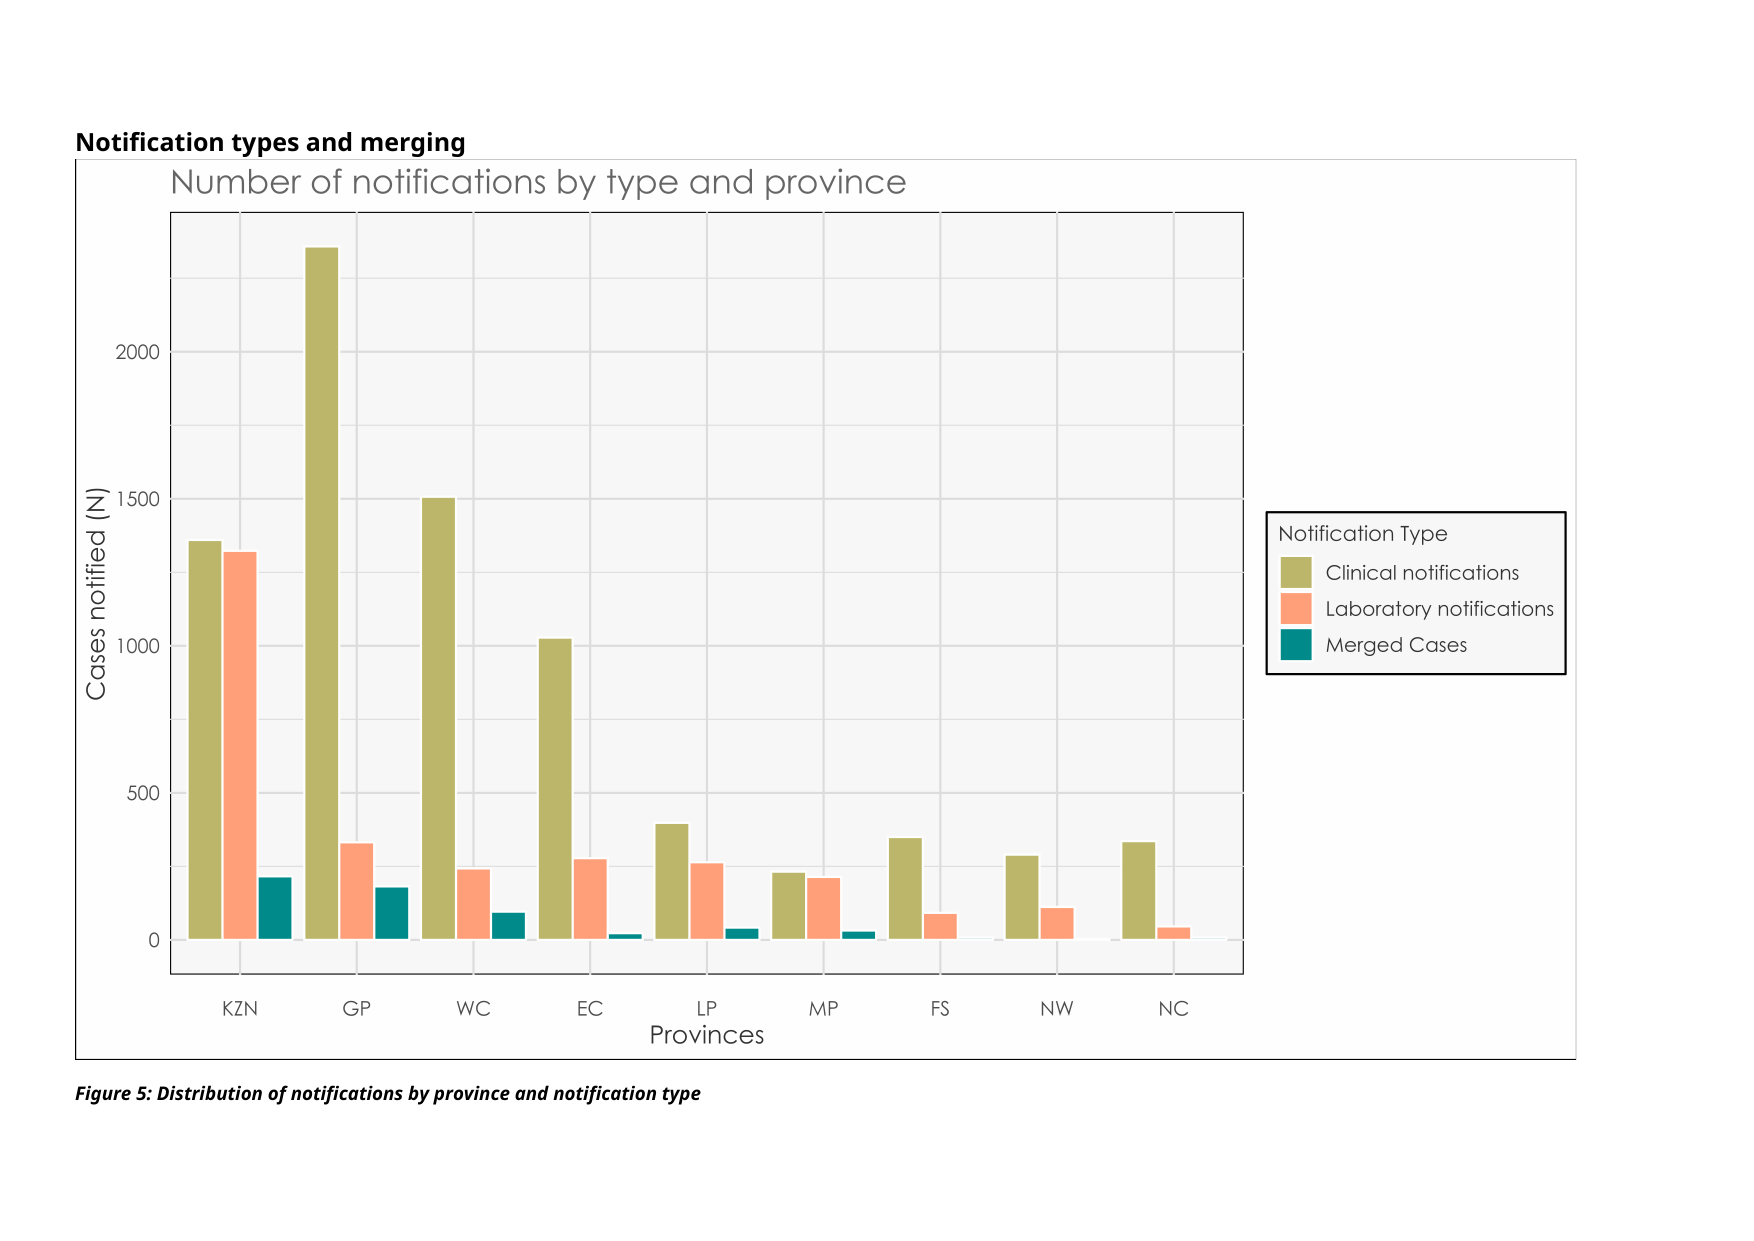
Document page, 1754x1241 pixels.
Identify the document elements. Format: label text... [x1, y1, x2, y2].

text Figure 5: Distribution of notifications by province and notification type [75, 1081, 1679, 1106]
subtitle Notification types and merging [75, 125, 1679, 159]
